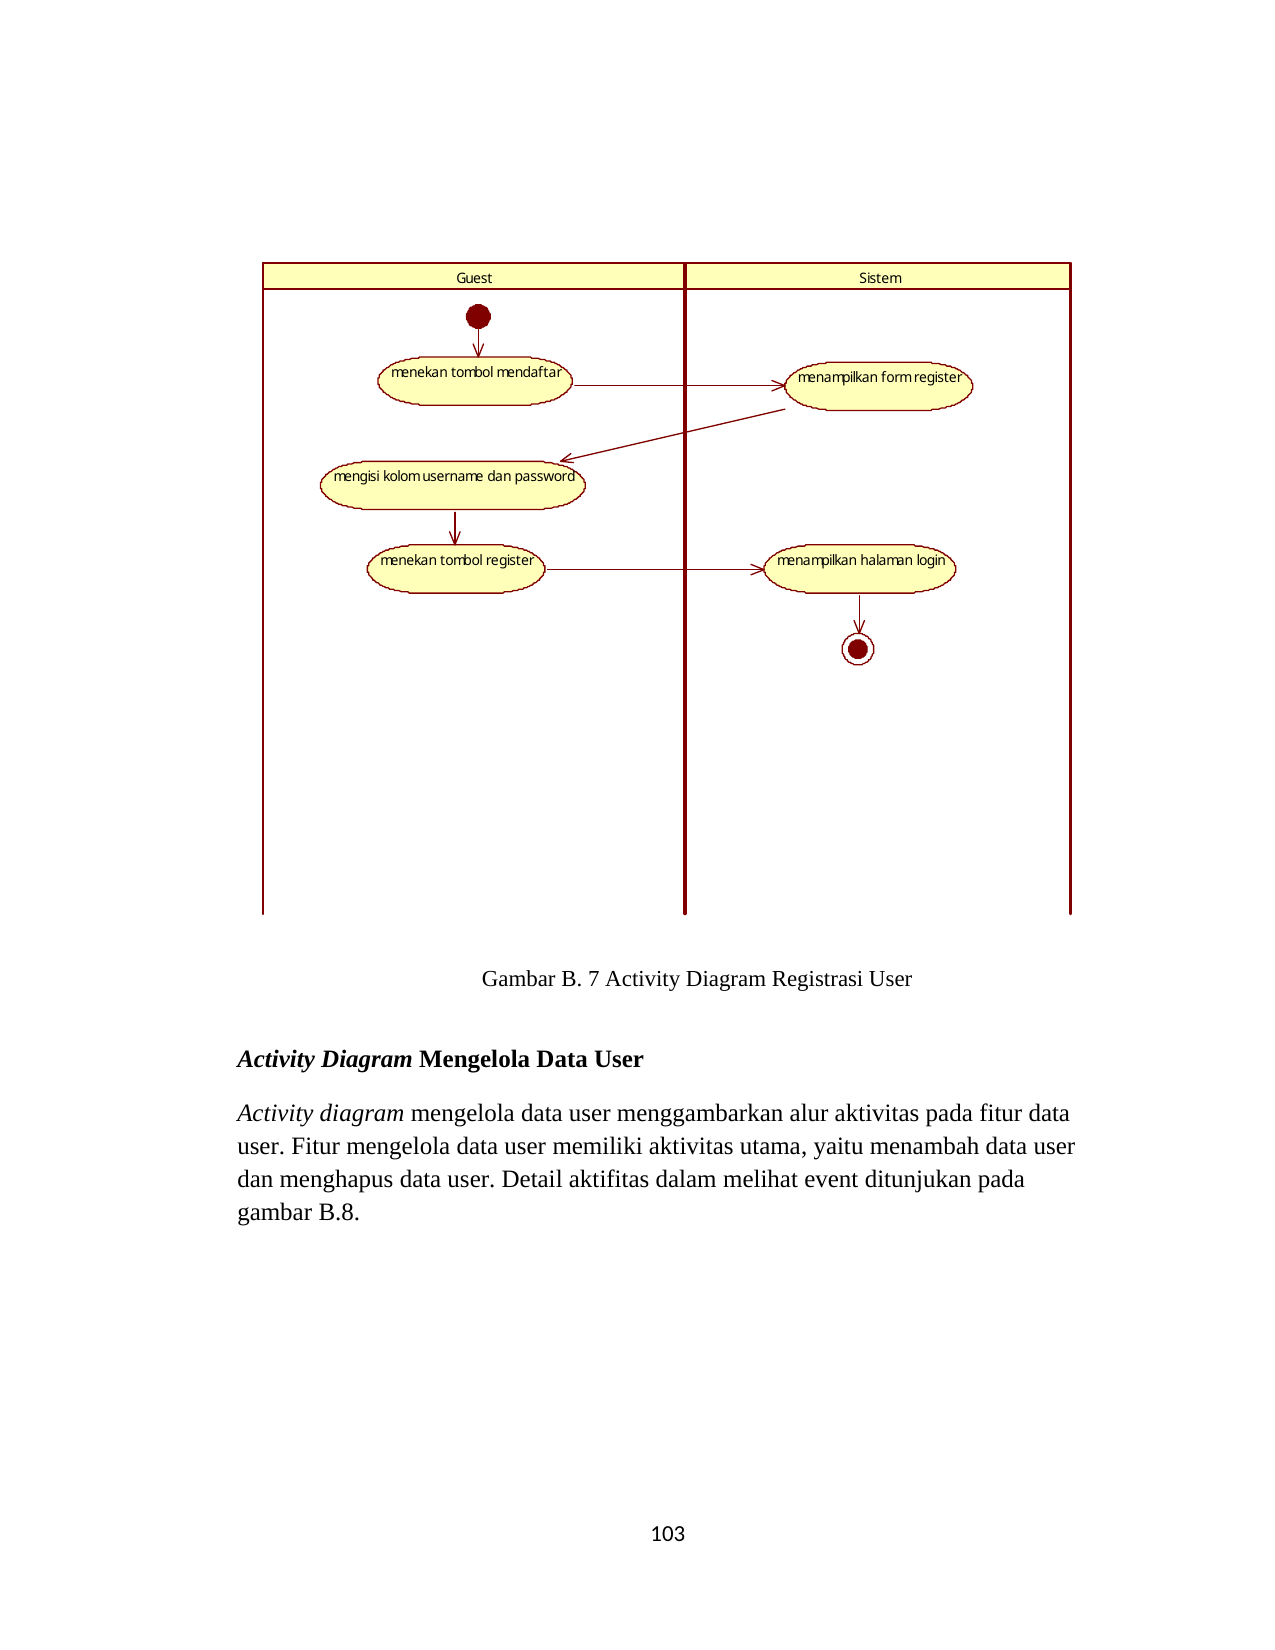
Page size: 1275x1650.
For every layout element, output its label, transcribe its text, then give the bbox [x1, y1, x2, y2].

text Activity diagram mengelola data user menggambarkan alur aktivitas pada fitur data user. Fitur mengelola data user memiliki aktivitas utama, yaitu menambah data user dan menghapus data user. Detail aktifitas dalam melihat event ditunjukan pada gambar B.8. [237, 1098, 1098, 1226]
text Activity Diagram Mengelola Data User [237, 1044, 1098, 1073]
